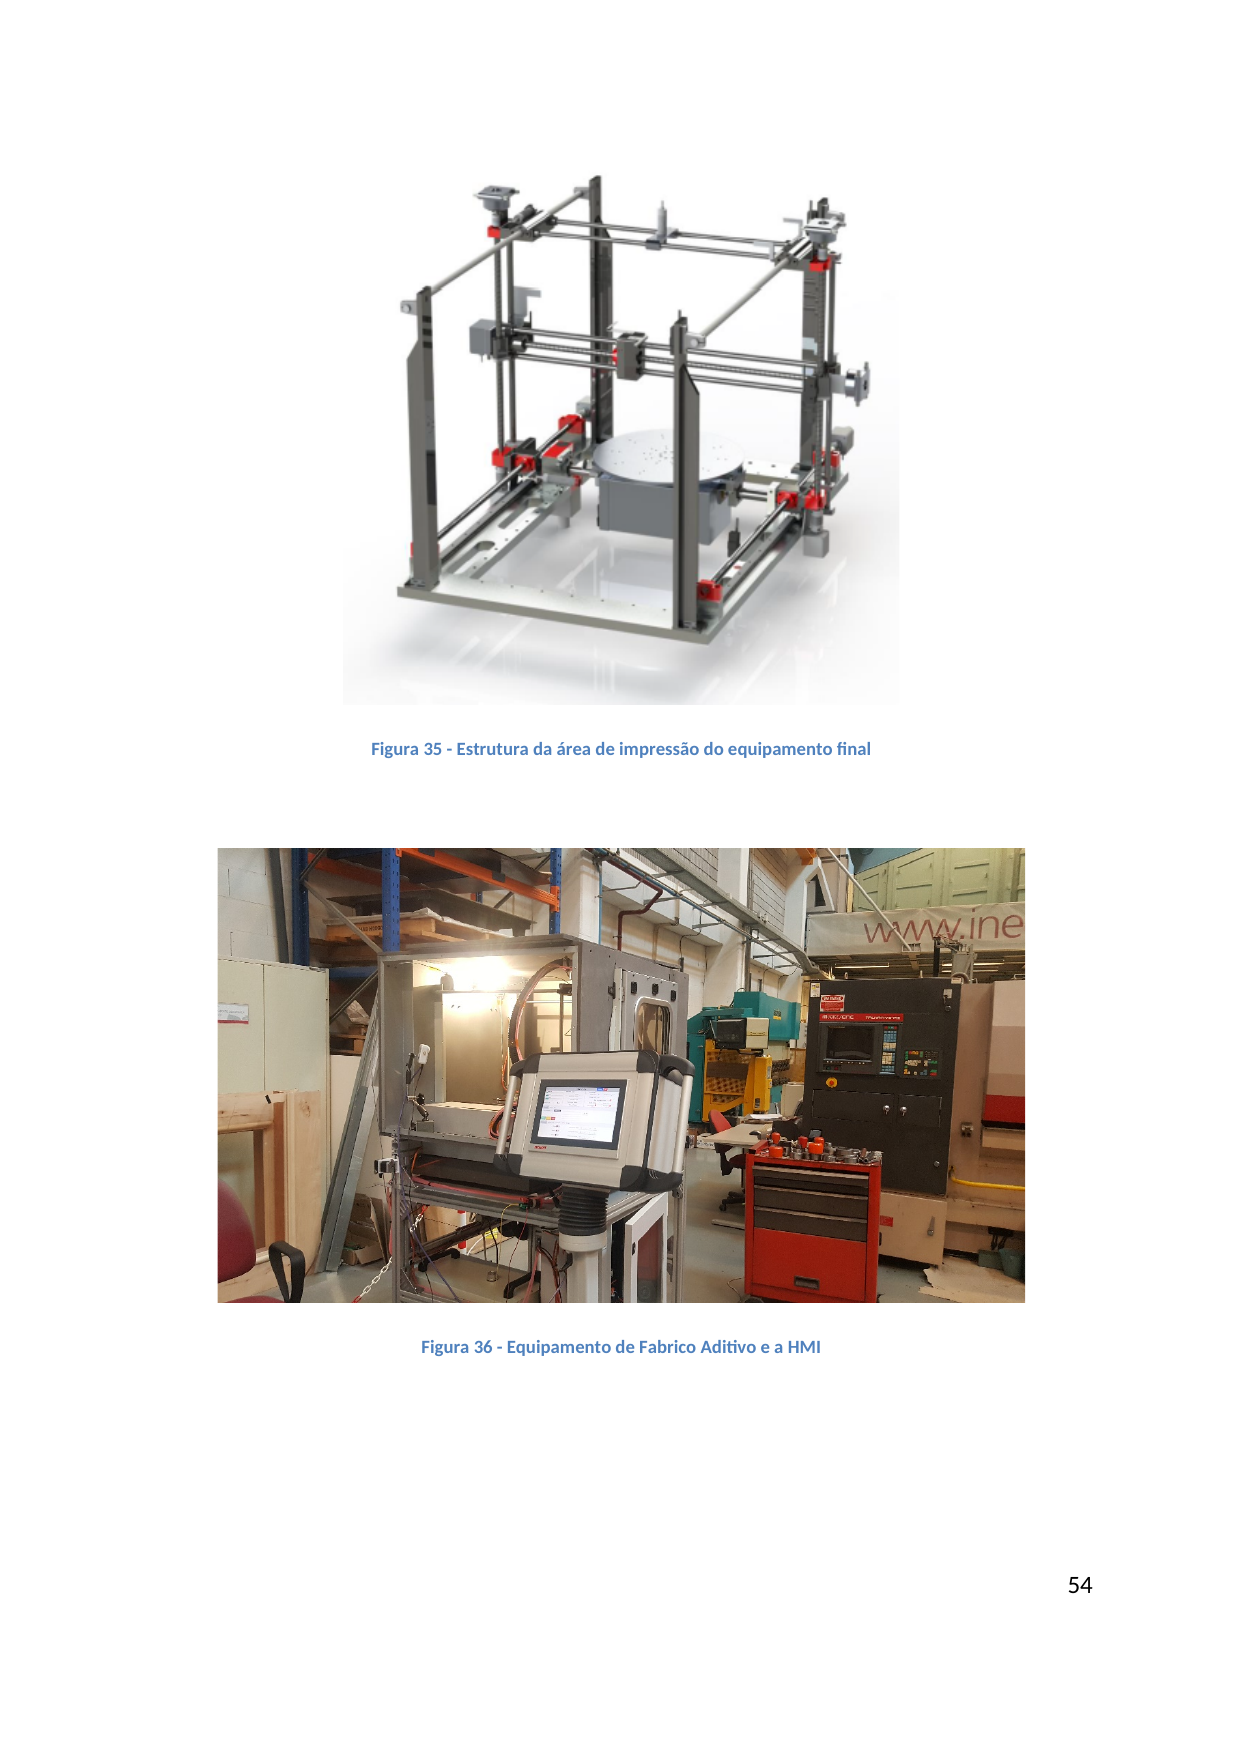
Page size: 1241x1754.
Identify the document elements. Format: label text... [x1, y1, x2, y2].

picture [343, 150, 900, 705]
picture [217, 848, 1026, 1303]
